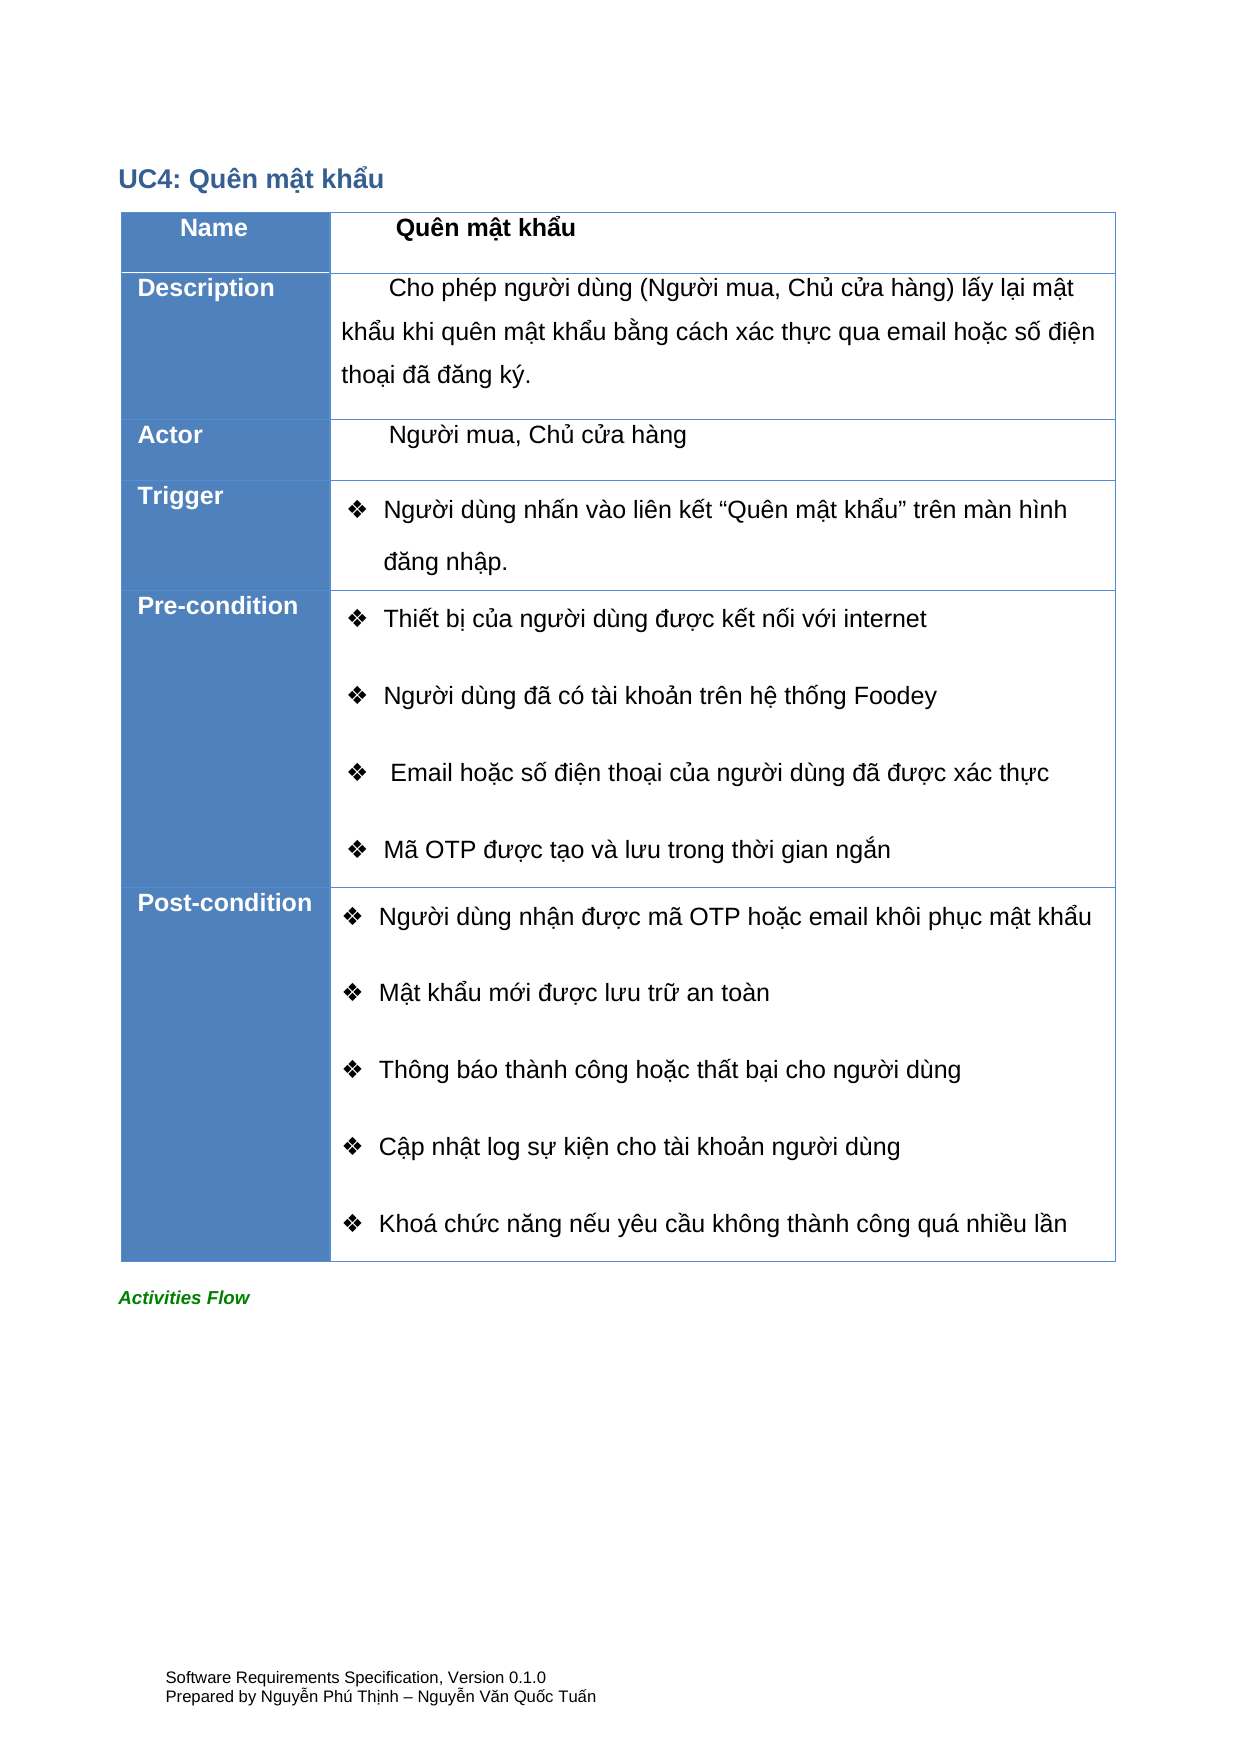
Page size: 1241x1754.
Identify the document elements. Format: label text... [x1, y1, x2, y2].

table_cell Người mua, Chủ cửa hàng [331, 420, 1115, 480]
table_cell Pre-condition [122, 591, 329, 887]
table_header Name [122, 213, 329, 272]
table_header Quên mật khẩu [331, 213, 1115, 272]
table_cell Actor [122, 420, 329, 480]
table_cell Người dùng nhận được mã OTP hoặc email khôi phục mật khẩu Mật khẩu mới được lưu trữ an toàn Thông báo thành công hoặc thất bại cho người dùng Cập nhật log sự kiện cho tài khoản người dùng Khoá chức năng nếu yêu cầu không thành công quá nhiều lần [331, 888, 1115, 1261]
table_cell Trigger [122, 481, 329, 590]
subtitle UC4: Quên mật khẩu [118, 163, 1122, 194]
subtitle Activities Flow [118, 1287, 1122, 1309]
table_cell Description [122, 274, 329, 419]
table_cell Người dùng nhấn vào liên kết “Quên mật khẩu” trên màn hình đăng nhập. [331, 481, 1115, 590]
table_cell Cho phép người dùng (Người mua, Chủ cửa hàng) lấy lại mật khẩu khi quên mật khẩu bằng cách xác thực qua email hoặc số điện thoại đã đăng ký. [331, 274, 1115, 419]
table_cell Thiết bị của người dùng được kết nối với internet Người dùng đã có tài khoản trên hệ thống Foodey Email hoặc số điện thoại của người dùng đã được xác thực Mã OTP được tạo và lưu trong thời gian ngắn [331, 591, 1115, 887]
table_cell Post-condition [122, 888, 329, 1261]
